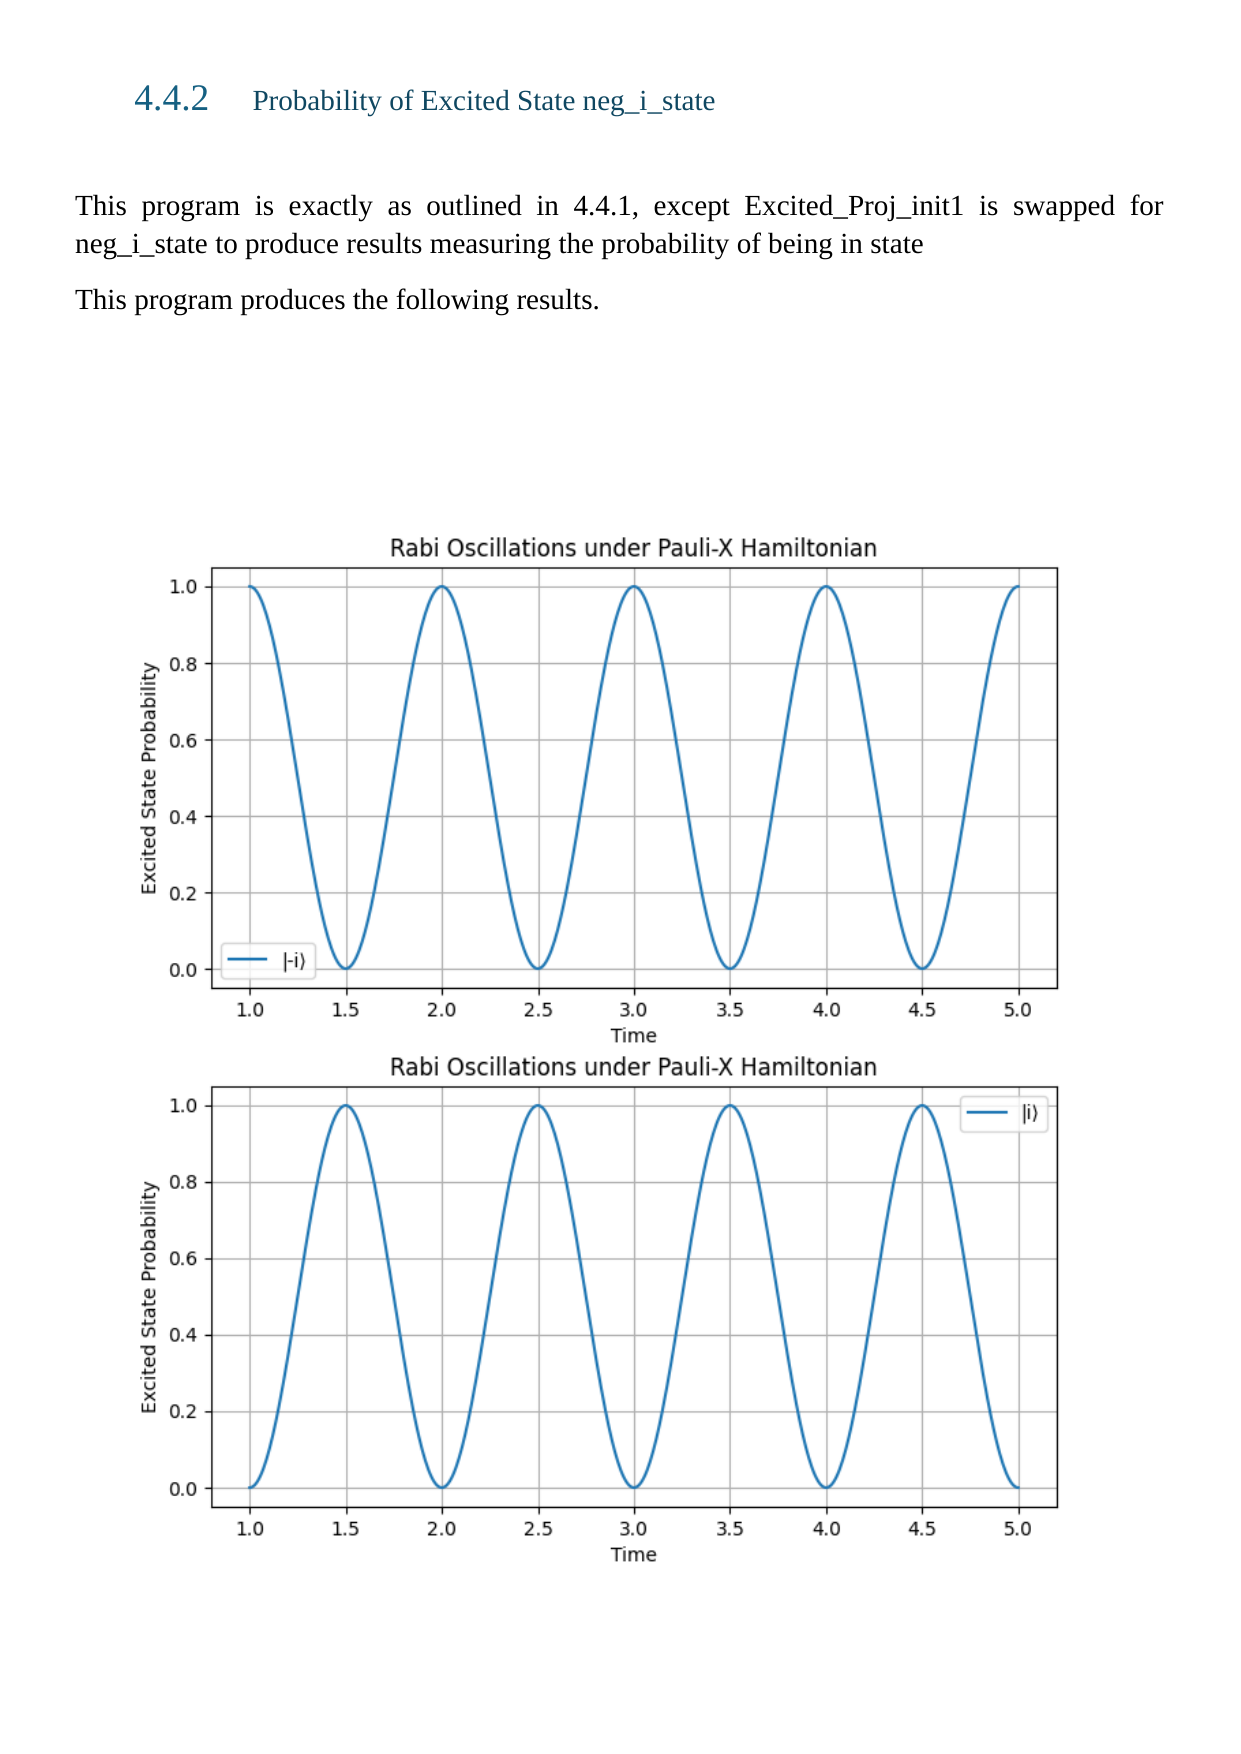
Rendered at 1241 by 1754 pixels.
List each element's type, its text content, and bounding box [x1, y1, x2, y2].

text This program is exactly as outlined in 4.4.1, except Excited_Proj_init1 is swapped for neg_i_state to produce results measuring the probability of being in state [75, 188, 1165, 260]
subtitle Probability of Excited State neg_i_state [134, 75, 1165, 118]
text This program produces the following results. [75, 282, 1165, 315]
picture [75, 502, 1166, 1567]
